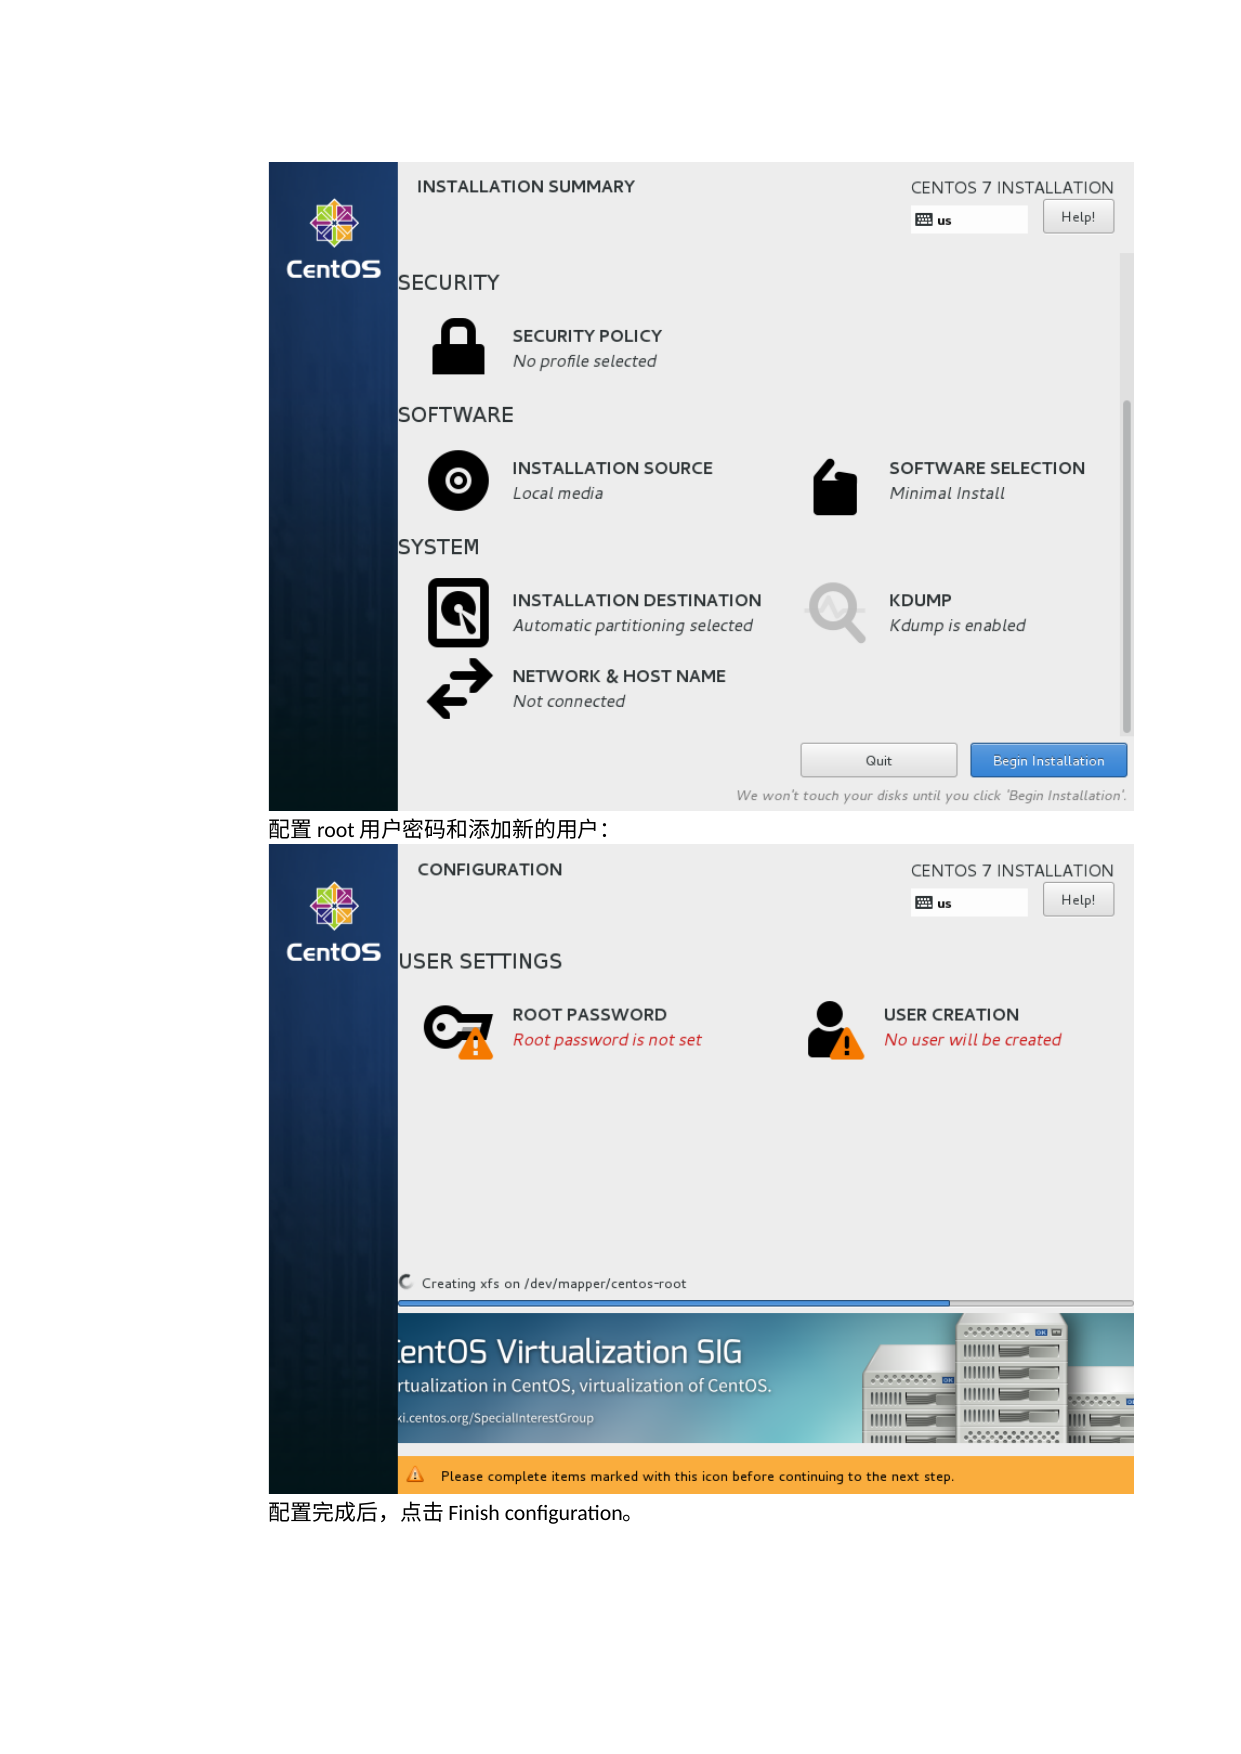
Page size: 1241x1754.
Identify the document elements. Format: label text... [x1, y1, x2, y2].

list 配置完成后，点击Finish configuration。 [269, 1494, 1053, 1527]
picture [268, 844, 1134, 1494]
list 配置root用户密码和添加新的用户： [269, 812, 1053, 844]
picture [268, 162, 1134, 811]
